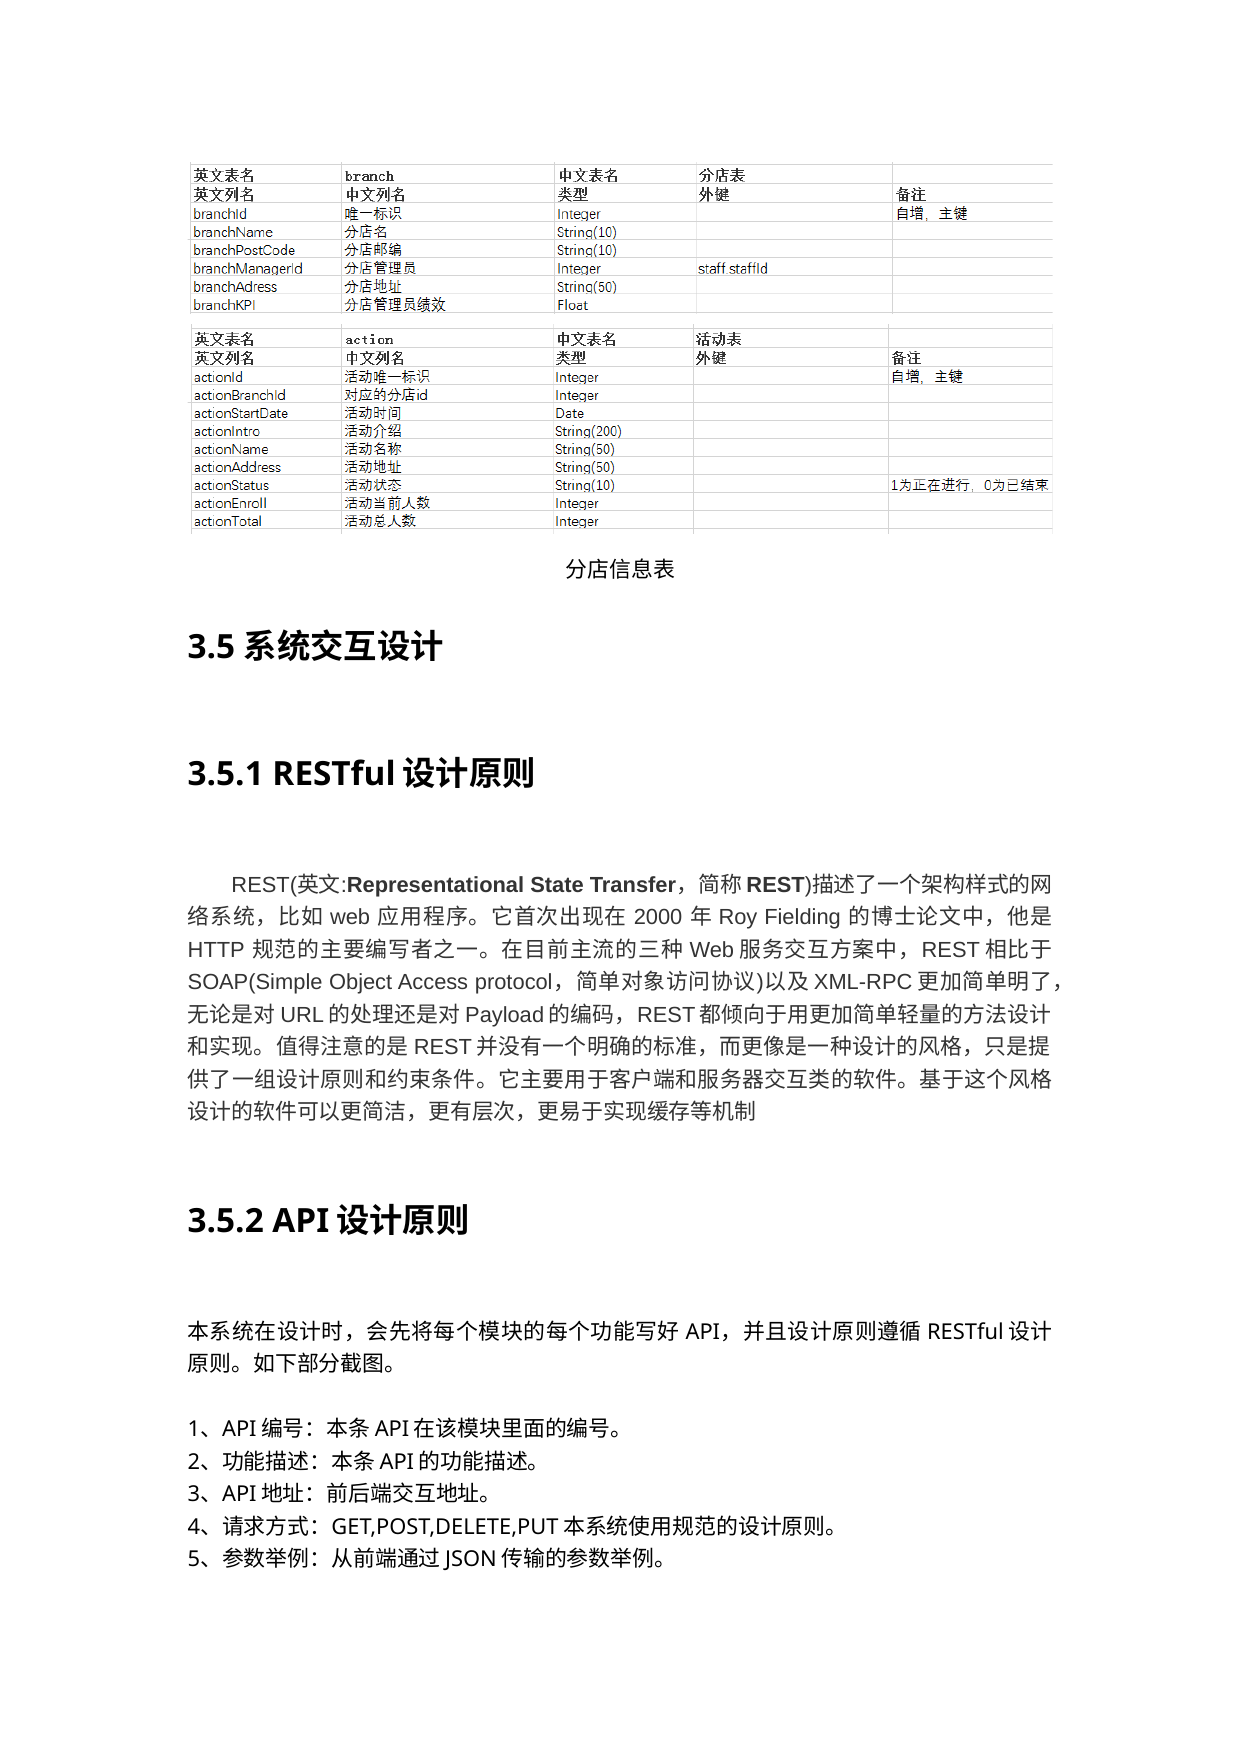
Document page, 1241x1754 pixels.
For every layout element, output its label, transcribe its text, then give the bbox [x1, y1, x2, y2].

text 1、API编号：本条API在该模块里面的编号。 [187, 1411, 1053, 1443]
subtitle 3.5 系统交互设计 [187, 612, 1053, 677]
text 2、功能描述：本条API的功能描述。 [187, 1443, 1053, 1476]
subtitle 3.5.2 API设计原则 [187, 1186, 1053, 1251]
text REST(英文:Representational State Transfer，简称REST)描述了一个架构样式的网络系统，比如 web 应用程序。它首次出现在 2000 年 Roy Fielding 的博士论文中，他是 HTTP 规范的主要编写者之一。在目前主流的三种Web服务交互方案中，REST相比于SOAP(Simple Object Access protocol，简单对象访问协议)以及XML-RPC更加简单明了，无论是对URL的处理还是对Payload的编码，REST都倾向于用更加简单轻量的方法设计和实现。值得注意的是REST并没有一个明确的标准，而更像是一种设计的风格，只是提供了一组设计原则和约束条件。它主要用于客户端和服务器交互类的软件。基于这个风格设计的软件可以更简洁，更有层次，更易于实现缓存等机制 [187, 866, 1053, 1126]
text 4、请求方式：GET,POST,DELETE,PUT本系统使用规范的设计原则。 [187, 1508, 1053, 1541]
picture [187, 162, 1053, 314]
text 3、API地址：前后端交互地址。 [187, 1476, 1053, 1508]
text 本系统在设计时，会先将每个模块的每个功能写好API，并且设计原则遵循RESTful设计原则。如下部分截图。 [187, 1313, 1053, 1378]
text 5、参数举例：从前端通过JSON传输的参数举例。 [187, 1541, 1053, 1573]
subtitle 3.5.1 RESTful设计原则 [187, 739, 1053, 804]
text 分店信息表 [187, 552, 1053, 584]
picture [187, 324, 1053, 534]
